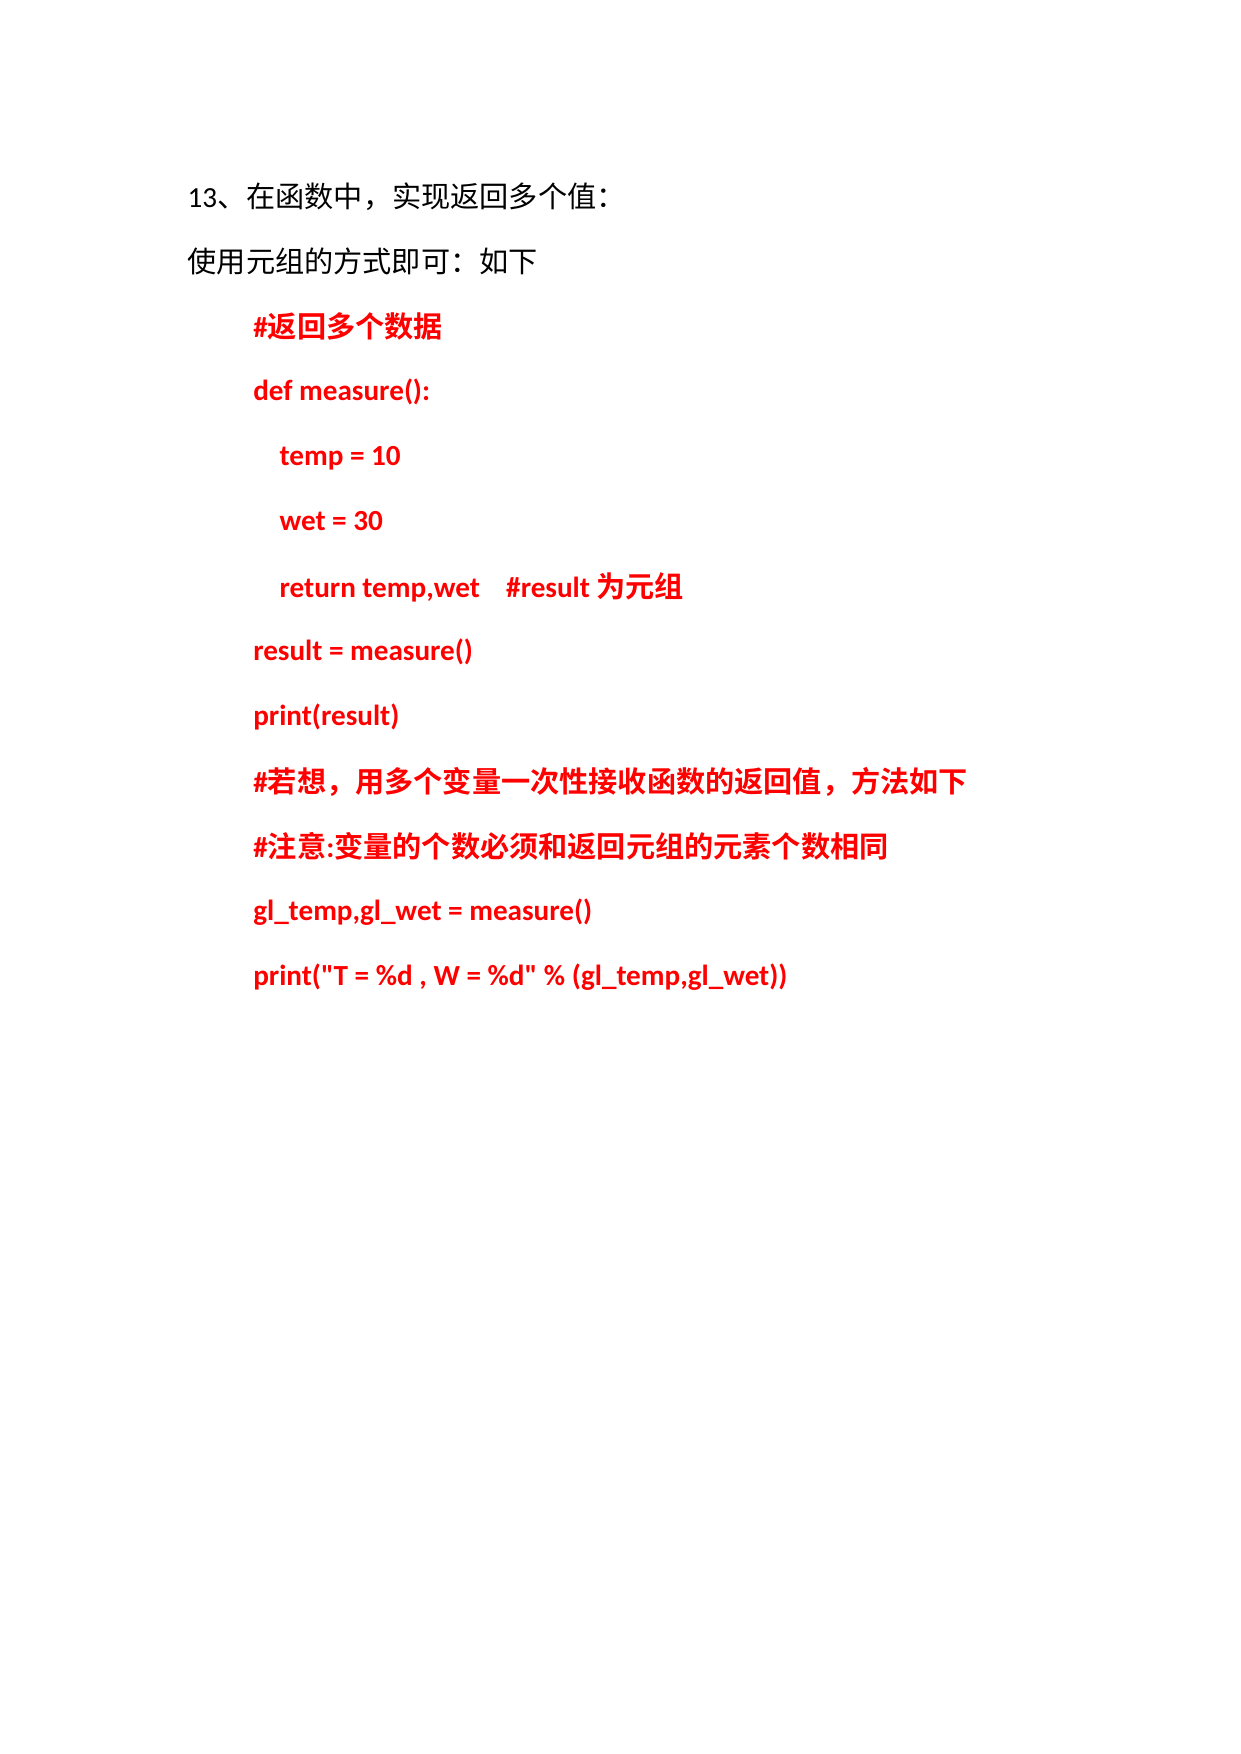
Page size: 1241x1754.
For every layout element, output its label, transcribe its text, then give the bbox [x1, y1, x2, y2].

text print(result) [253, 682, 1053, 747]
text 使用元组的方式即可：如下 [187, 227, 1053, 292]
text wet = 30 [253, 487, 1053, 552]
text result = measure() [253, 617, 1053, 682]
text gl_temp,gl_wet = measure() [253, 877, 1053, 942]
text temp = 10 [253, 422, 1053, 487]
text #若想，用多个变量一次性接收函数的返回值，方法如下 [253, 747, 1053, 812]
text def measure(): [253, 357, 1053, 422]
text #注意:变量的个数必须和返回元组的元素个数相同 [253, 812, 1053, 877]
text return temp,wet #result为元组 [253, 552, 1053, 617]
text #返回多个数据 [253, 292, 1053, 357]
text print("T = %d , W = %d" % (gl_temp,gl_wet)) [253, 942, 1053, 1007]
text 13、在函数中，实现返回多个值： [187, 162, 1053, 227]
